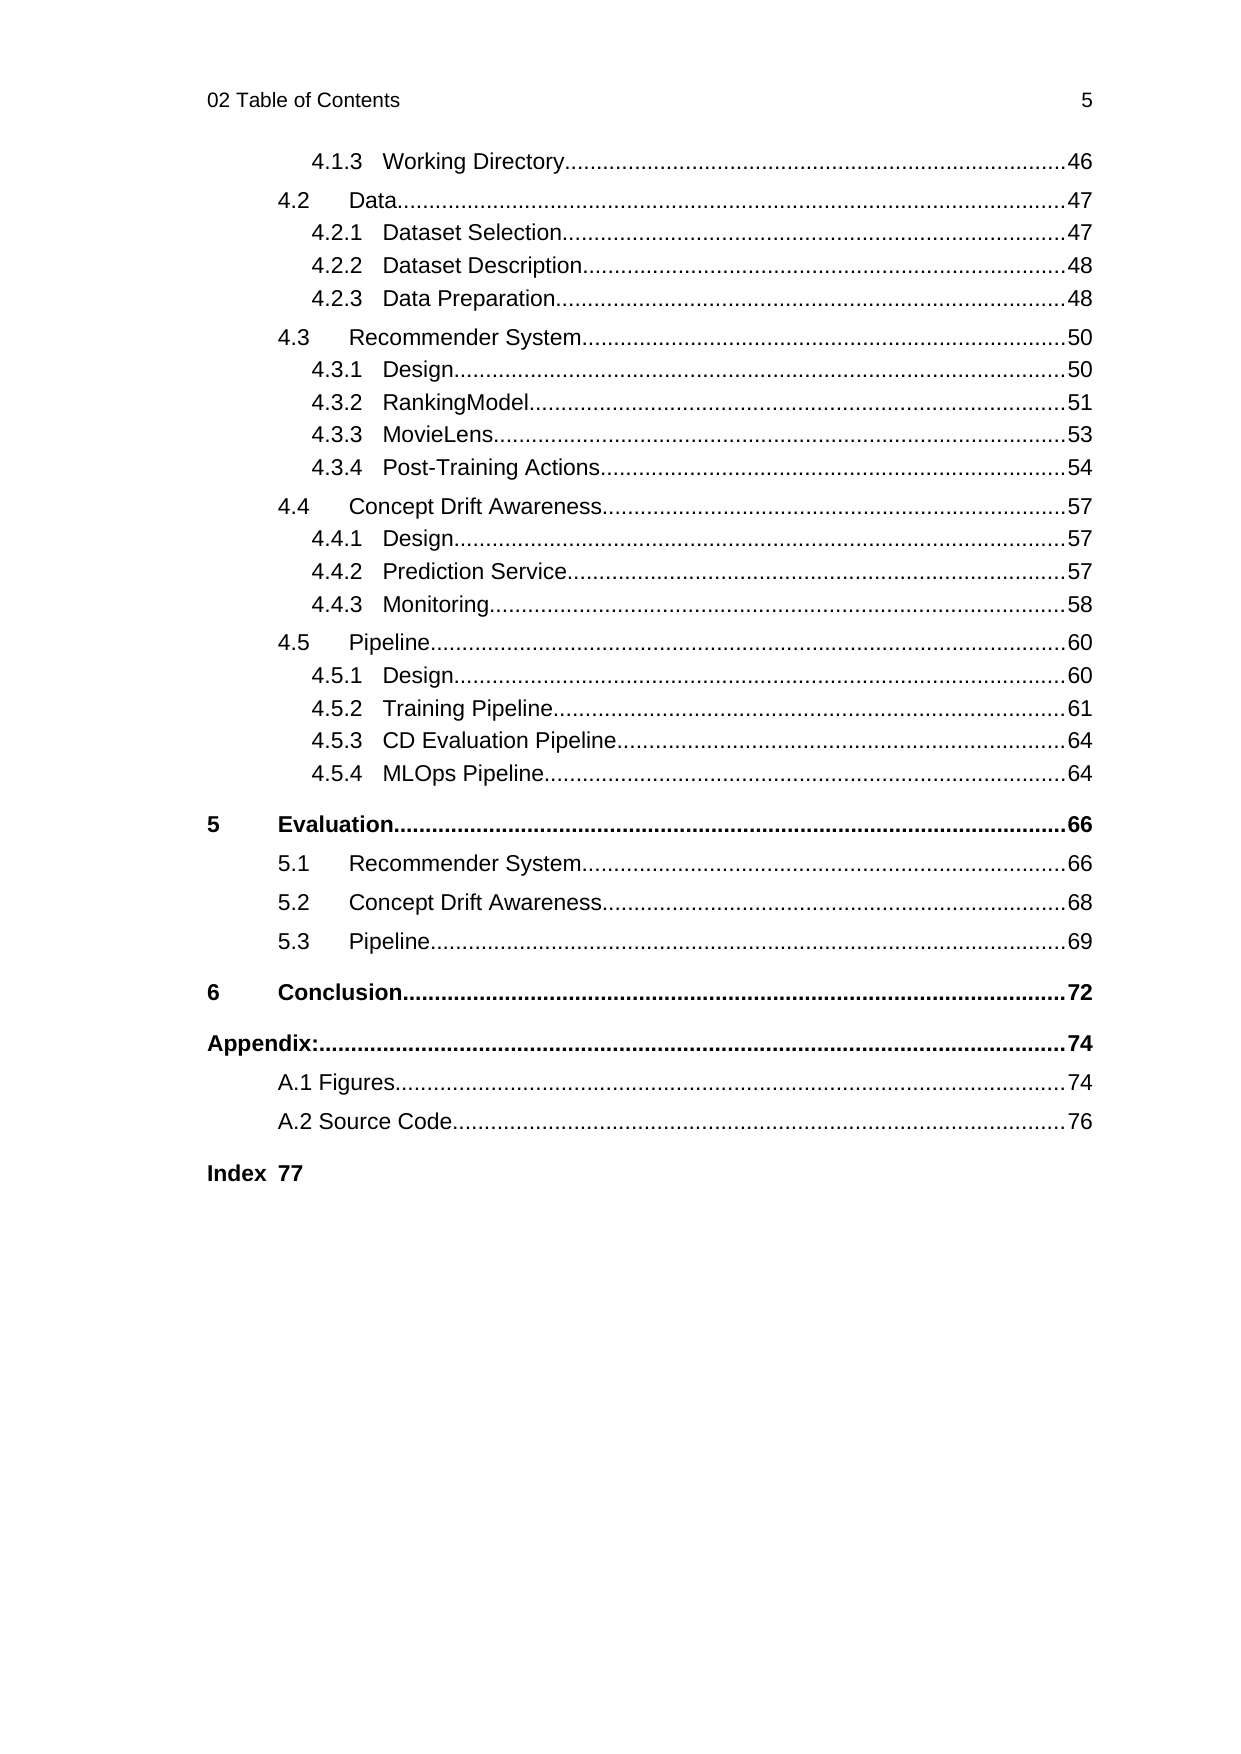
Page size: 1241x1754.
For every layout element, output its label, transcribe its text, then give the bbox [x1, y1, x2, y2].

text 4.4.3 Monitoring 58 [311, 591, 1048, 617]
text 4.3.3 MovieLens 53 [311, 421, 1048, 448]
text 4.2.1 Dataset Selection 47 [311, 219, 1048, 246]
text 4.5.2 Training Pipeline 61 [311, 694, 1048, 721]
text 5.1 Recommender System 66 [278, 850, 1048, 876]
text 4.4.2 Prediction Service 57 [311, 558, 1048, 584]
text 4.3.4 Post-Training Actions 54 [311, 454, 1048, 480]
text 4.3.1 Design 50 [311, 356, 1048, 382]
text 5.3 Pipeline 69 [278, 928, 1048, 954]
text A.1 Figures 74 [278, 1069, 1048, 1096]
text Appendix: 74 [207, 1030, 1048, 1057]
text 4.2.3 Data Preparation 48 [311, 284, 1048, 311]
text 4.2.2 Dataset Description 48 [311, 252, 1048, 278]
text 4.5.1 Design 60 [311, 662, 1048, 688]
text 5.2 Concept Drift Awareness 68 [278, 889, 1048, 915]
text 4.3.2 RankingModel 51 [311, 389, 1048, 415]
text 4.5.3 CD Evaluation Pipeline 64 [311, 727, 1048, 753]
text 4.3 Recommender System 50 [278, 323, 1048, 350]
text 5 Evaluation 66 [207, 811, 1048, 837]
text 4.1.3 Working Directory 46 [311, 148, 1048, 174]
text 4.4.1 Design 57 [311, 525, 1048, 552]
text 6 Conclusion 72 [207, 979, 1048, 1005]
text 4.2 Data 47 [278, 187, 1048, 213]
text 4.4 Concept Drift Awareness 57 [278, 493, 1048, 519]
text 4.5.4 MLOps Pipeline 64 [311, 760, 1048, 786]
text 4.5 Pipeline 60 [278, 629, 1048, 656]
text A.2 Source Code 76 [278, 1108, 1048, 1134]
text Index 77 [207, 1159, 1048, 1186]
